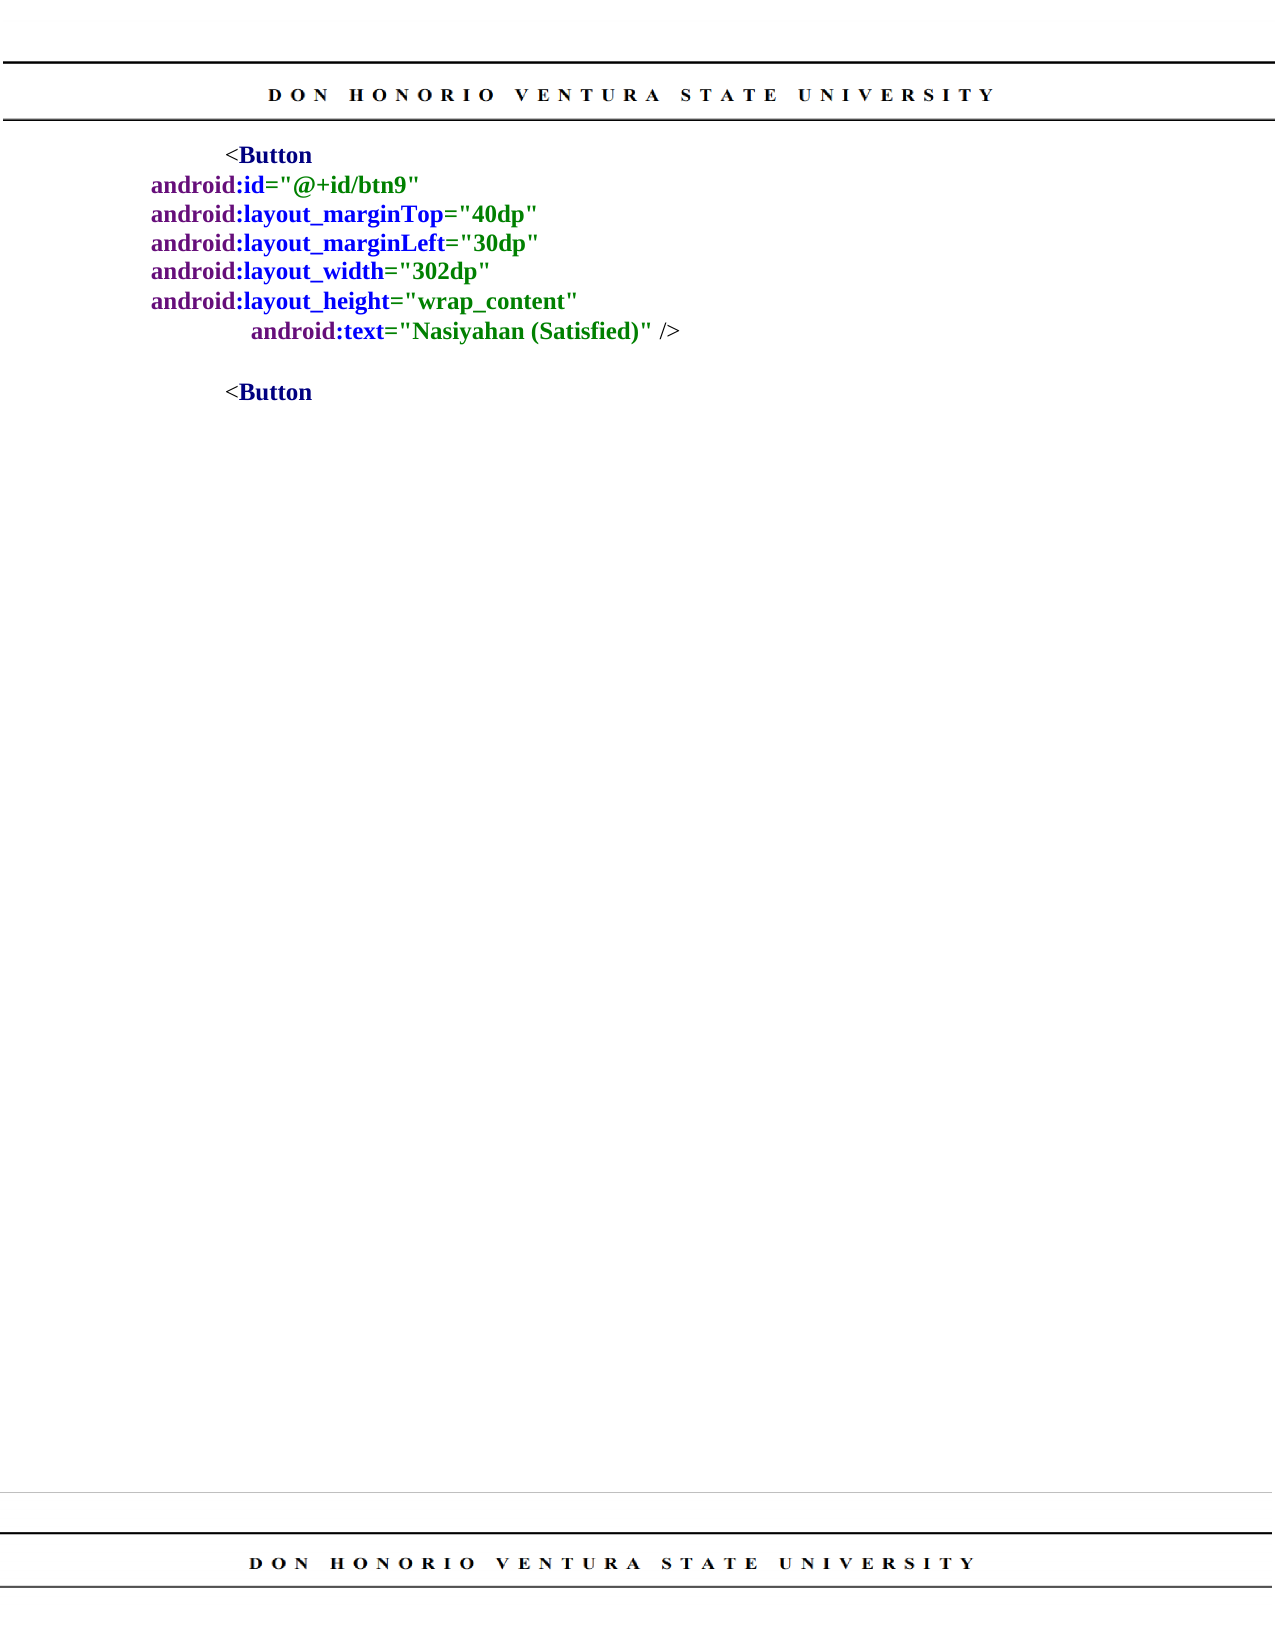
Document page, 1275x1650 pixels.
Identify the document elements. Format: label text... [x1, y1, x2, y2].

text <Button [149, 377, 994, 406]
picture [0, 1492, 1272, 1605]
text <Button [149, 51, 994, 169]
text android:id="@+id/btn9" android:layout_marginTop="40dp" android:layout_marginLeft="30dp" android:layout_width="302dp" [151, 171, 713, 285]
text android:layout_height="wrap_content" [151, 287, 713, 315]
text android:text="Nasiyahan (Satisfied)" /> [151, 317, 713, 345]
picture [2, 19, 1275, 139]
